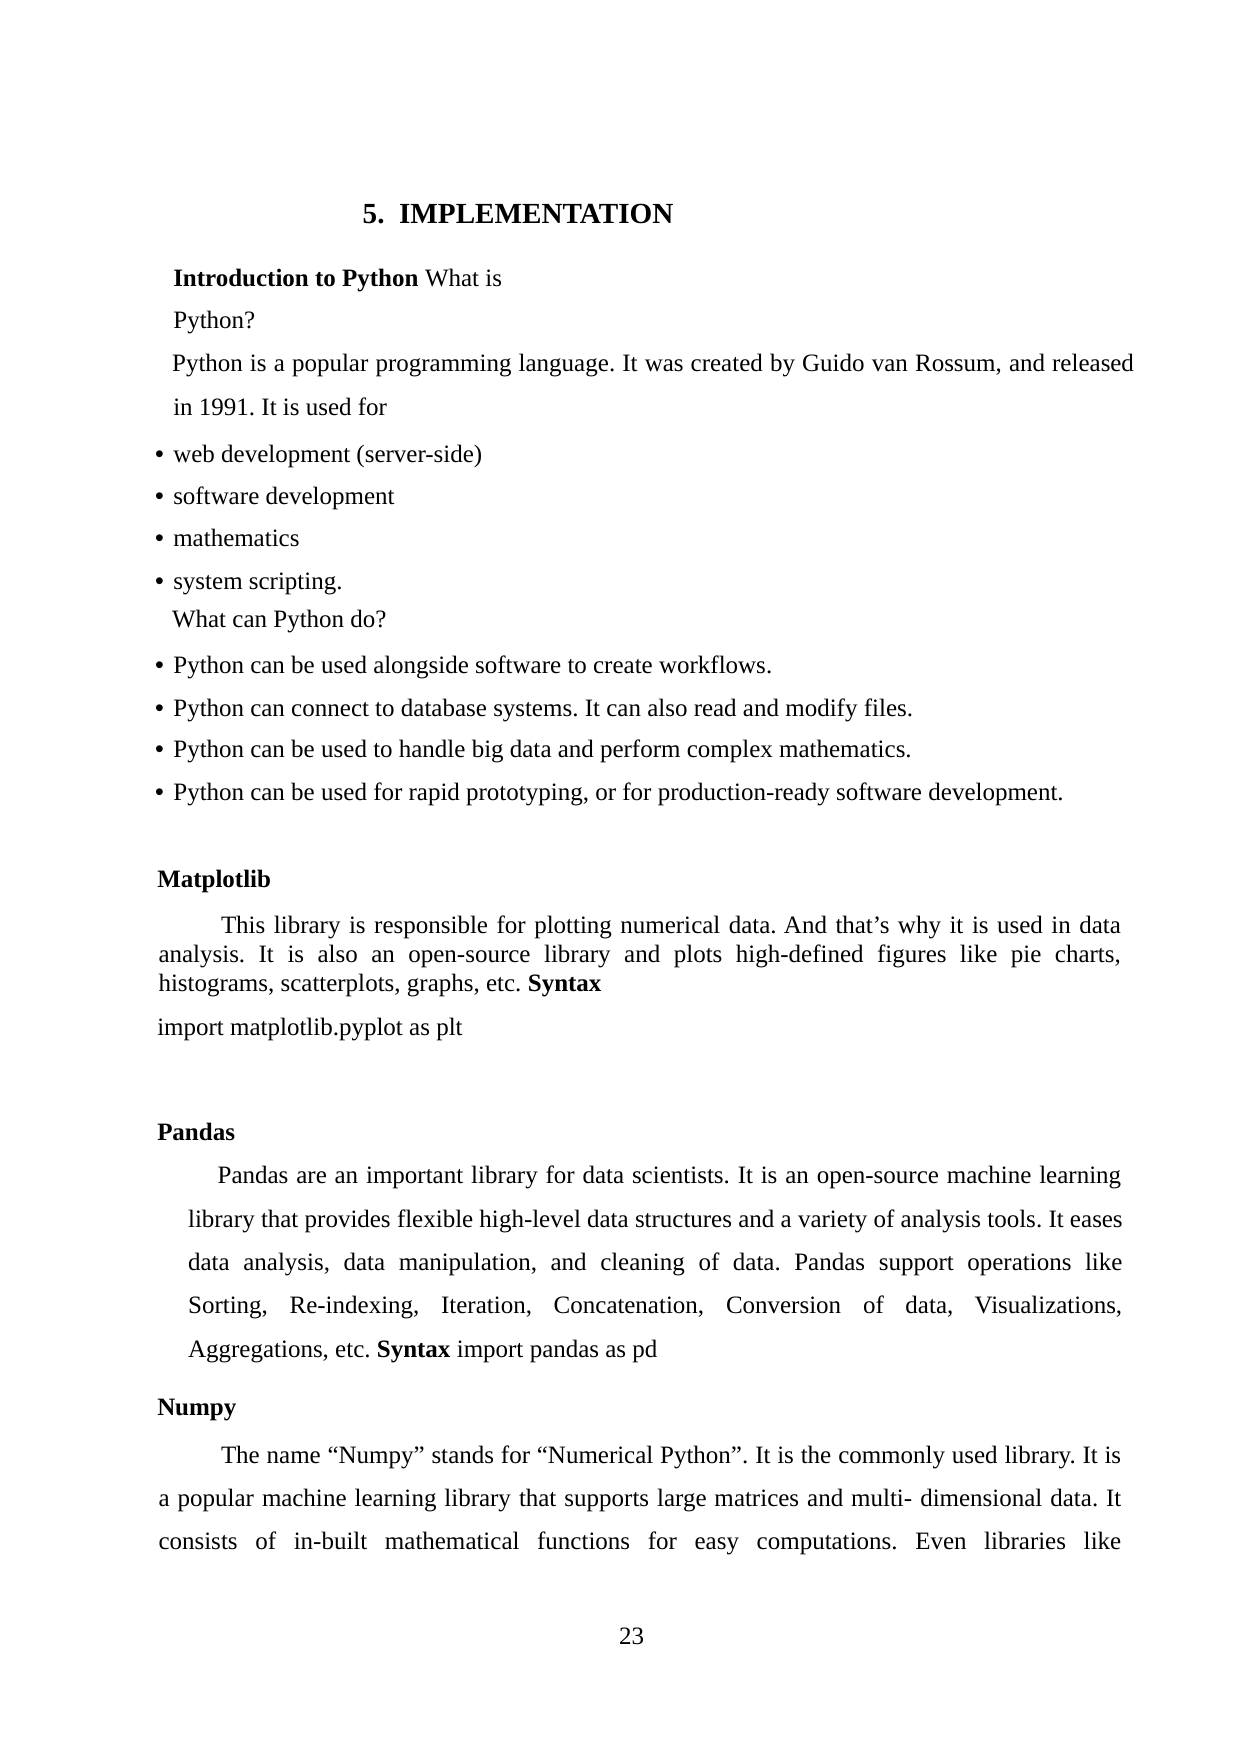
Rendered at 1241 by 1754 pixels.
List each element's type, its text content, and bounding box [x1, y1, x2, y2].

text What can Python do? [172, 604, 1135, 633]
list Python can be used alongside software to create workflows. [155, 650, 1135, 679]
list web development (server-side) [155, 439, 1135, 468]
text Pandas are an important library for data scientists. It is an open-source machine learning library that provides flexible high-level data structures and a variety of analysis tools. It eases data analysis, data manipulation, and cleaning of data. Pandas support operations like Sorting, Re-indexing, Iteration, Concatenation, Conversion of data, Visualizations, Aggregations, etc. Syntax import pandas as pd [188, 1161, 1123, 1363]
subtitle Numpy [157, 1392, 1178, 1421]
list software development [155, 481, 1135, 509]
subtitle Pandas [157, 1117, 1178, 1146]
subtitle Matplotlib [157, 864, 1178, 893]
list system scripting. [155, 566, 1135, 594]
list Python can be used to handle big data and perform complex mathematics. [155, 734, 1135, 763]
text This library is responsible for plotting numerical data. And that’s why it is used in data analysis. It is also an open-source library and plots high-defined figures like pie charts, histograms, scatterplots, graphs, etc. Syntax [158, 911, 1122, 997]
text import matplotlib.pyplot as plt [157, 1012, 1135, 1041]
text 5. IMPLEMENTATION [158, 196, 1194, 229]
list mathematics [155, 523, 1135, 552]
list Python can be used for rapid prototyping, or for production-ready software development. [155, 777, 1135, 806]
text Introduction to Python What is Python? [173, 263, 541, 334]
list Python can connect to database systems. It can also read and modify files. [155, 693, 1135, 721]
text Python is a popular programming language. It was created by Guido van Rossum, and released in 1991. It is used for [172, 348, 1135, 421]
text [158, 1440, 1122, 1555]
